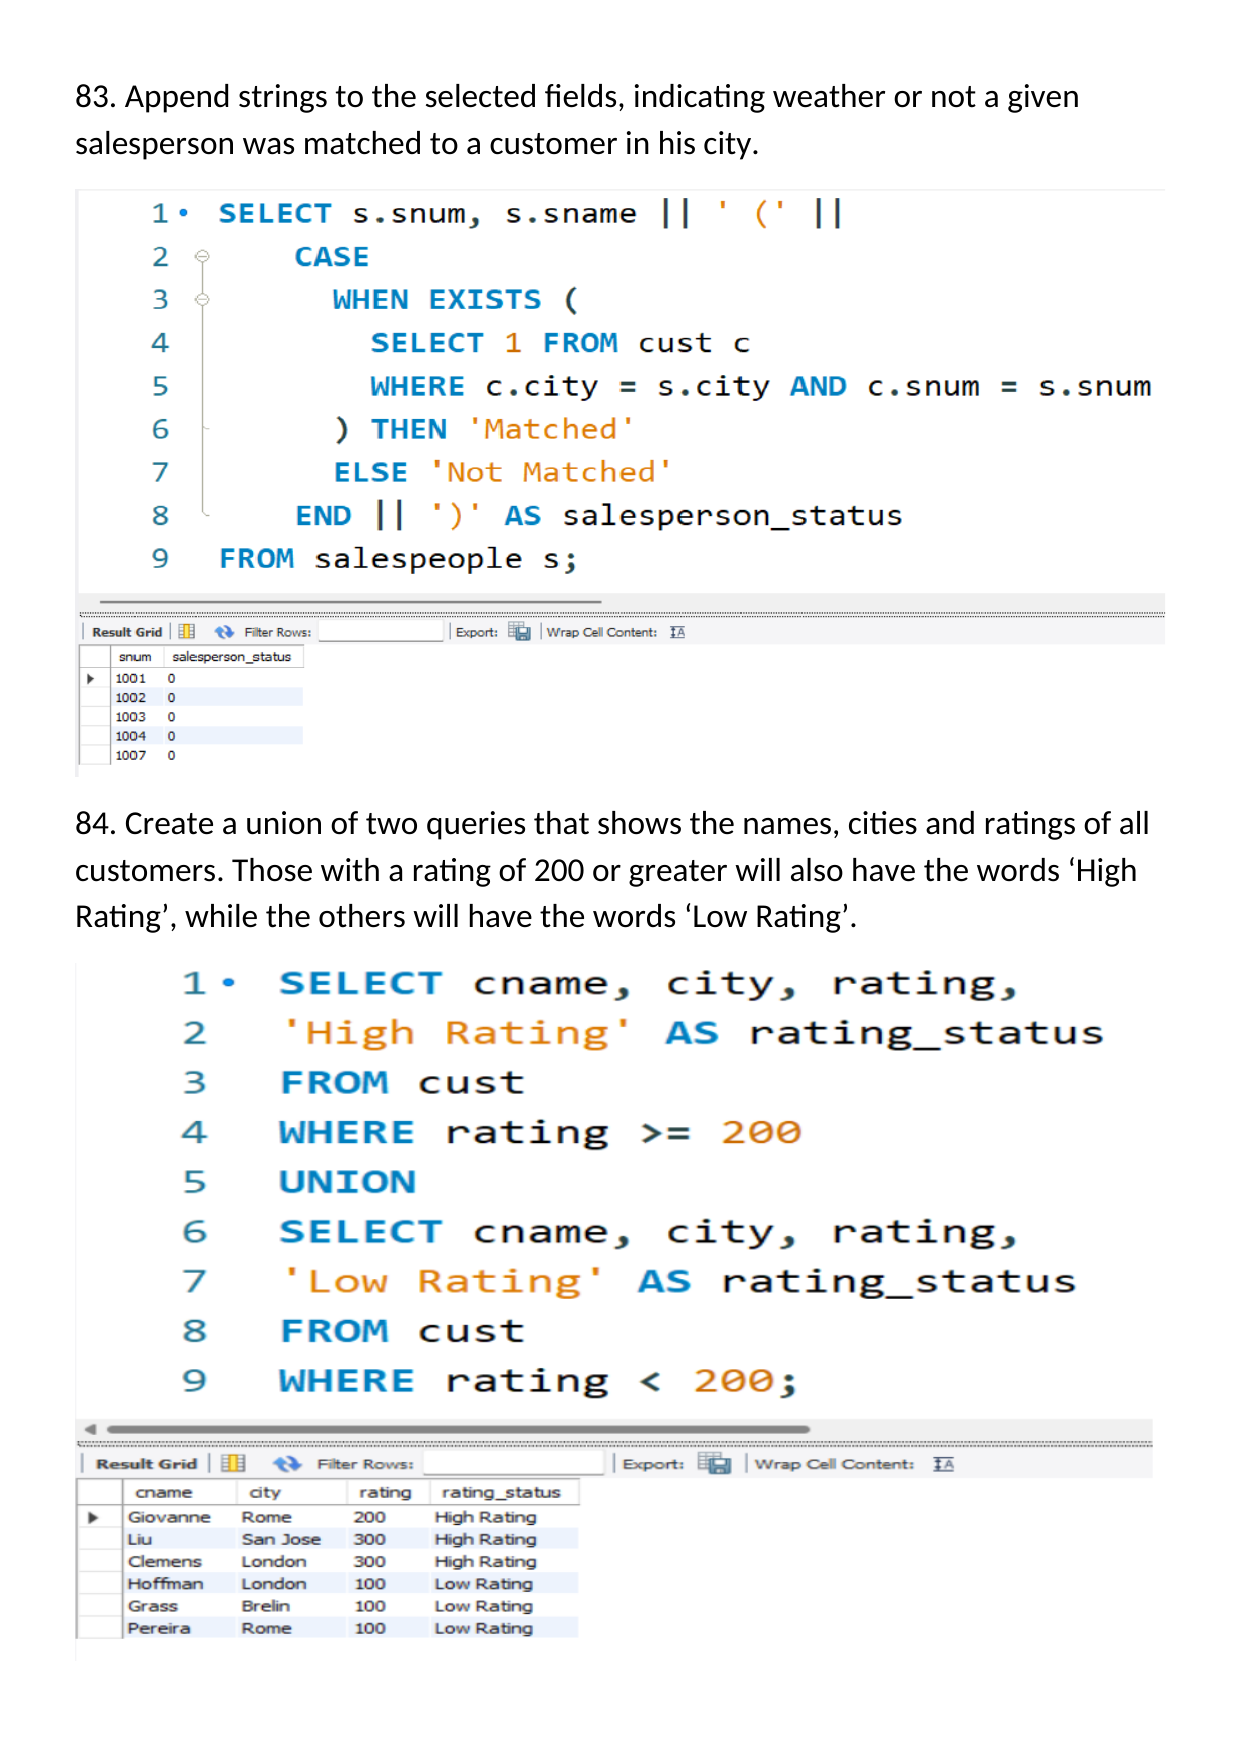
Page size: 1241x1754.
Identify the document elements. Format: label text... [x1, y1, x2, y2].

text 83. Append strings to the selected fields, indicating weather or not a given salesperson was matched to a customer in his city. [75, 75, 1165, 162]
text 84. Create a union of two queries that shows the names, cities and ratings of all customers. Those with a rating of 200 or greater will also have the words ‘High Rating’, while the others will have the words ‘Low Rating’. [75, 802, 1165, 936]
picture [75, 963, 1153, 1661]
picture [75, 189, 1166, 777]
